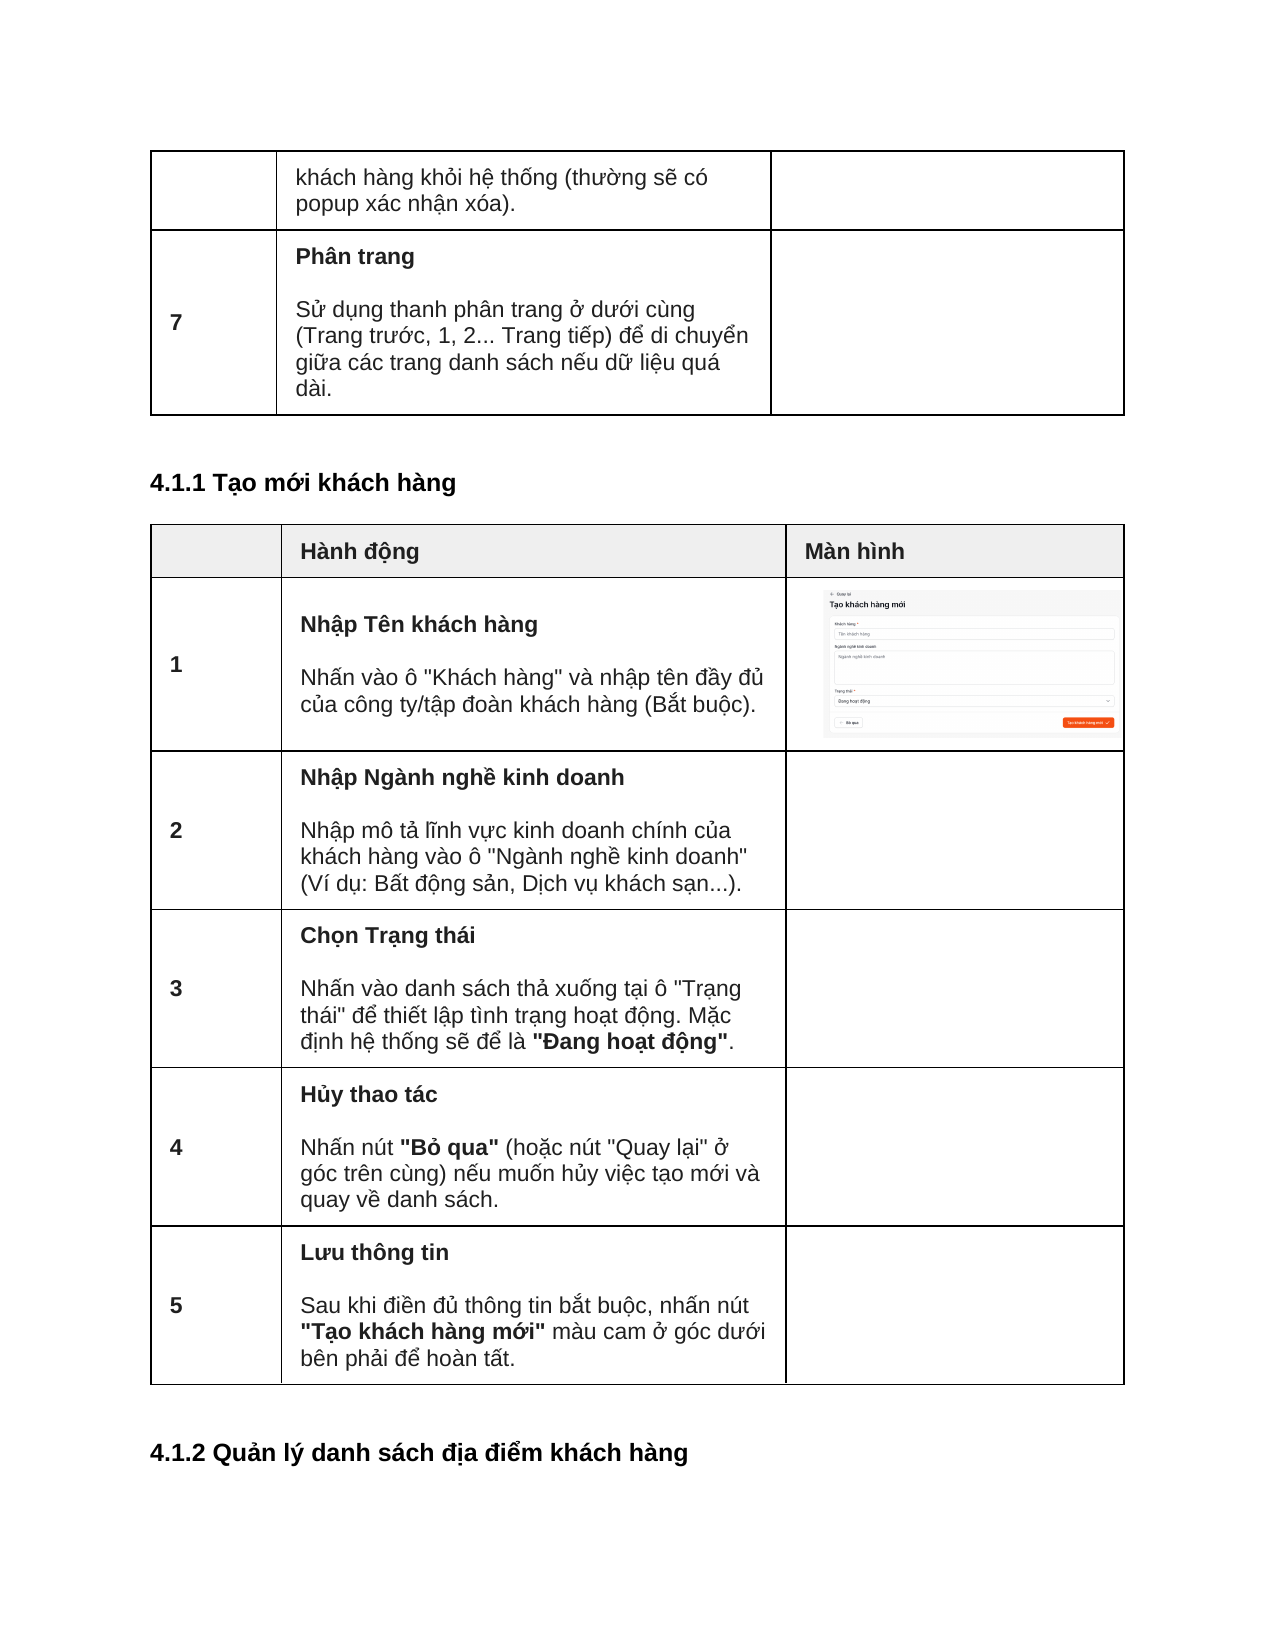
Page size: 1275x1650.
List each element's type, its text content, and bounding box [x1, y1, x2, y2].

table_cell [277, 152, 770, 229]
table_cell Lưu thông tin Sau khi điền đủ thông tin bắt buộc, nhấn nút "Tạo khách hàng mới" màu cam ở góc dưới bên phải để hoàn tất. [282, 1227, 785, 1383]
table_header Hành động [282, 525, 785, 577]
table_cell 3 [152, 910, 281, 1067]
subtitle 4.1.1 Tạo mới khách hàng [150, 468, 1125, 497]
table_cell Nhập Ngành nghề kinh doanh Nhập mô tả lĩnh vực kinh doanh chính của khách hàng vào ô "Ngành nghề kinh doanh" (Ví dụ: Bất động sản, Dịch vụ khách sạn...). [282, 752, 785, 908]
table_cell 6 [152, 152, 276, 229]
table_cell 2 [152, 752, 281, 908]
table_cell [772, 231, 1123, 414]
table_cell 5 [152, 1227, 281, 1383]
table_cell Chọn Trạng thái Nhấn vào danh sách thả xuống tại ô "Trạng thái" để thiết lập tình trạng hoạt động. Mặc định hệ thống sẽ để là "Đang hoạt động". [282, 910, 785, 1067]
table_header [152, 525, 281, 577]
table_cell [787, 752, 1123, 908]
table_header Màn hình [787, 525, 1123, 577]
table_cell [787, 910, 1123, 1067]
table_cell Hủy thao tác Nhấn nút "Bỏ qua" (hoặc nút "Quay lại" ở góc trên cùng) nếu muốn hủy việc tạo mới và quay về danh sách. [282, 1068, 785, 1225]
picture [823, 590, 1122, 738]
table_cell 4 [152, 1068, 281, 1225]
table_cell Phân trang Sử dụng thanh phân trang ở dưới cùng (Trang trước, 1, 2... Trang tiếp) để di chuyển giữa các trang danh sách nếu dữ liệu quá dài. [277, 231, 770, 414]
table_cell Nhập Tên khách hàng Nhấn vào ô "Khách hàng" và nhập tên đầy đủ của công ty/tập đoàn khách hàng (Bắt buộc). [282, 578, 785, 750]
table_cell [772, 152, 1123, 229]
table_cell [787, 1068, 1123, 1225]
table_cell 1 [152, 578, 281, 750]
table_cell [787, 1227, 1123, 1383]
subtitle 4.1.2 Quản lý danh sách địa điểm khách hàng [150, 1438, 1125, 1467]
table_cell [787, 578, 1123, 750]
table_cell 7 [152, 231, 276, 414]
